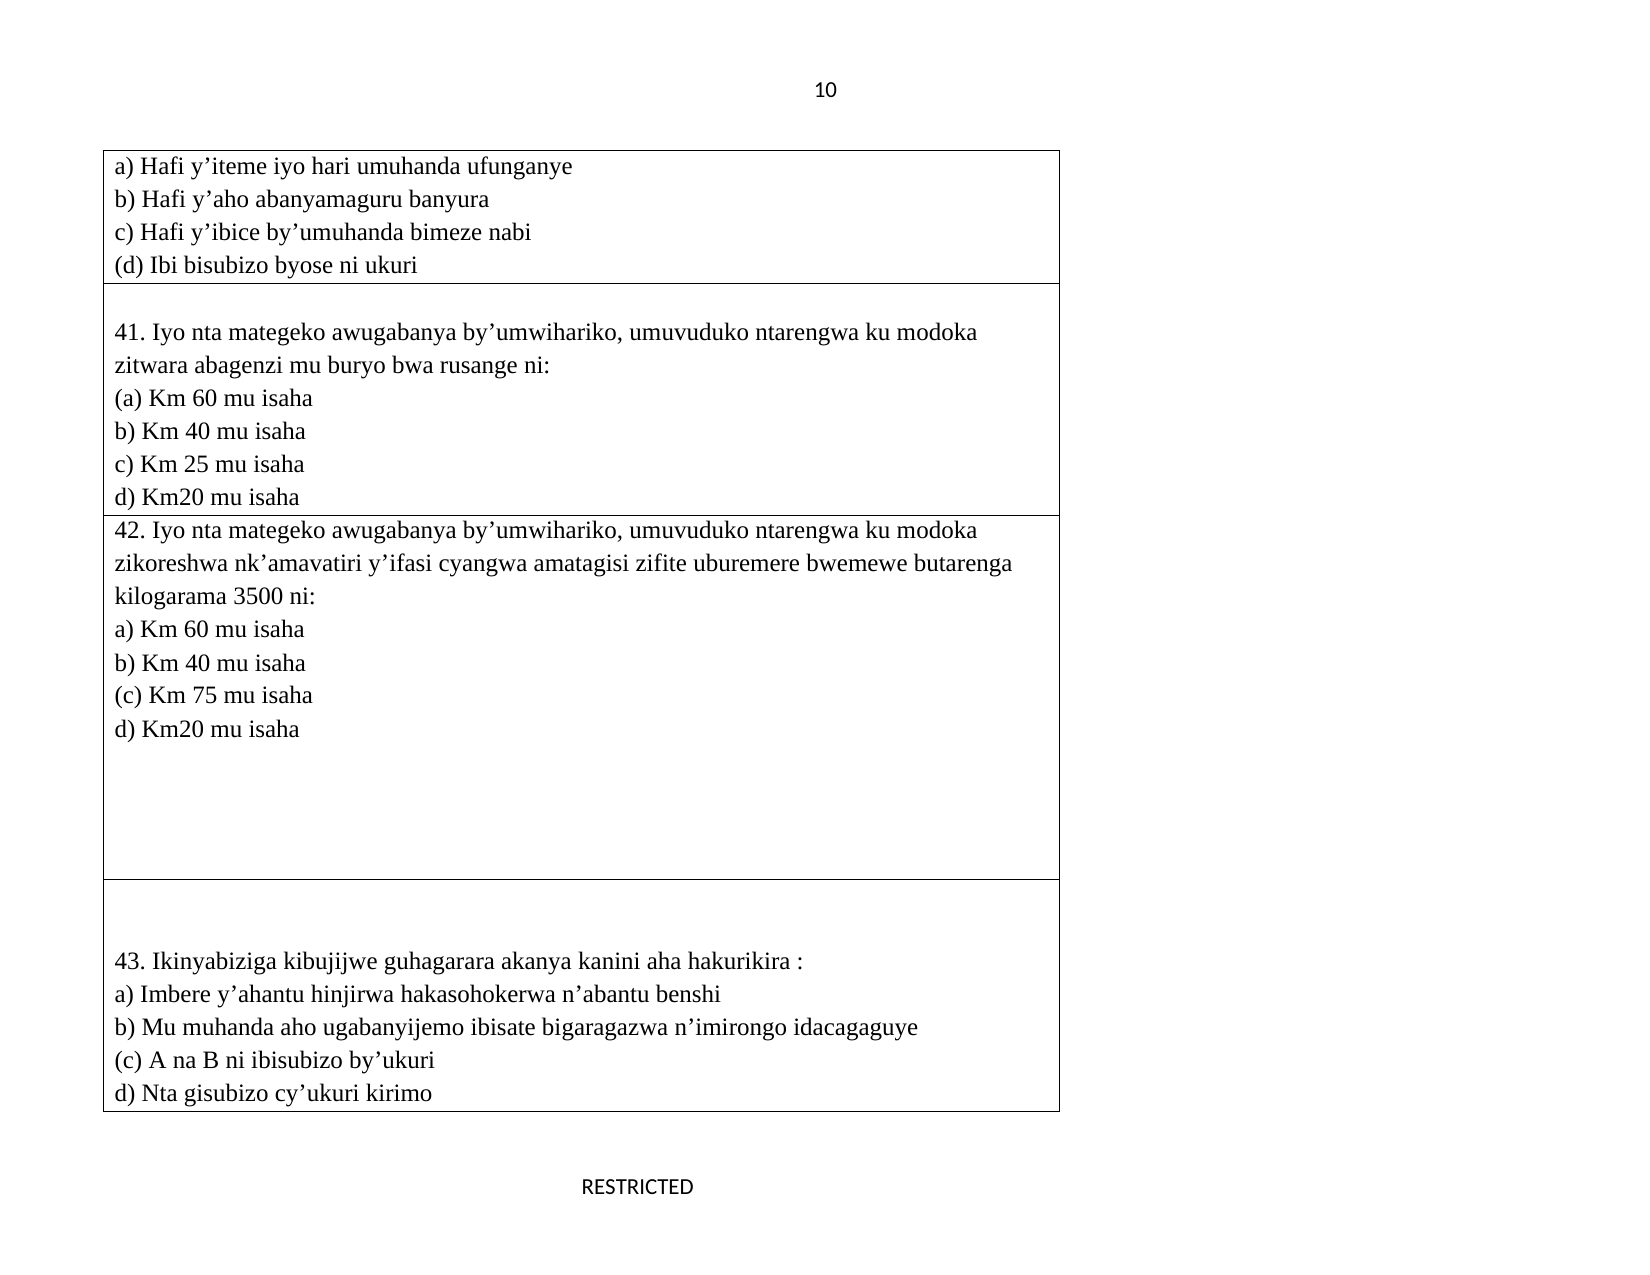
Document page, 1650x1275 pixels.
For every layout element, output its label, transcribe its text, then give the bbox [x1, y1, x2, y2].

table_cell 42. Iyo nta mategeko awugabanya by’umwihariko, umuvuduko ntarengwa ku modoka zikoreshwa nk’amavatiri y’ifasi cyangwa amatagisi zifite uburemere bwemewe butarenga kilogarama 3500 ni: a) Km 60 mu isaha b) Km 40 mu isaha (c) Km 75 mu isaha d) Km20 mu isaha [104, 516, 1059, 879]
table_cell 41. Iyo nta mategeko awugabanya by’umwihariko, umuvuduko ntarengwa ku modoka zitwara abagenzi mu buryo bwa rusange ni: (a) Km 60 mu isaha b) Km 40 mu isaha c) Km 25 mu isaha d) Km20 mu isaha [104, 284, 1059, 514]
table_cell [104, 880, 1059, 1111]
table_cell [104, 151, 1059, 283]
